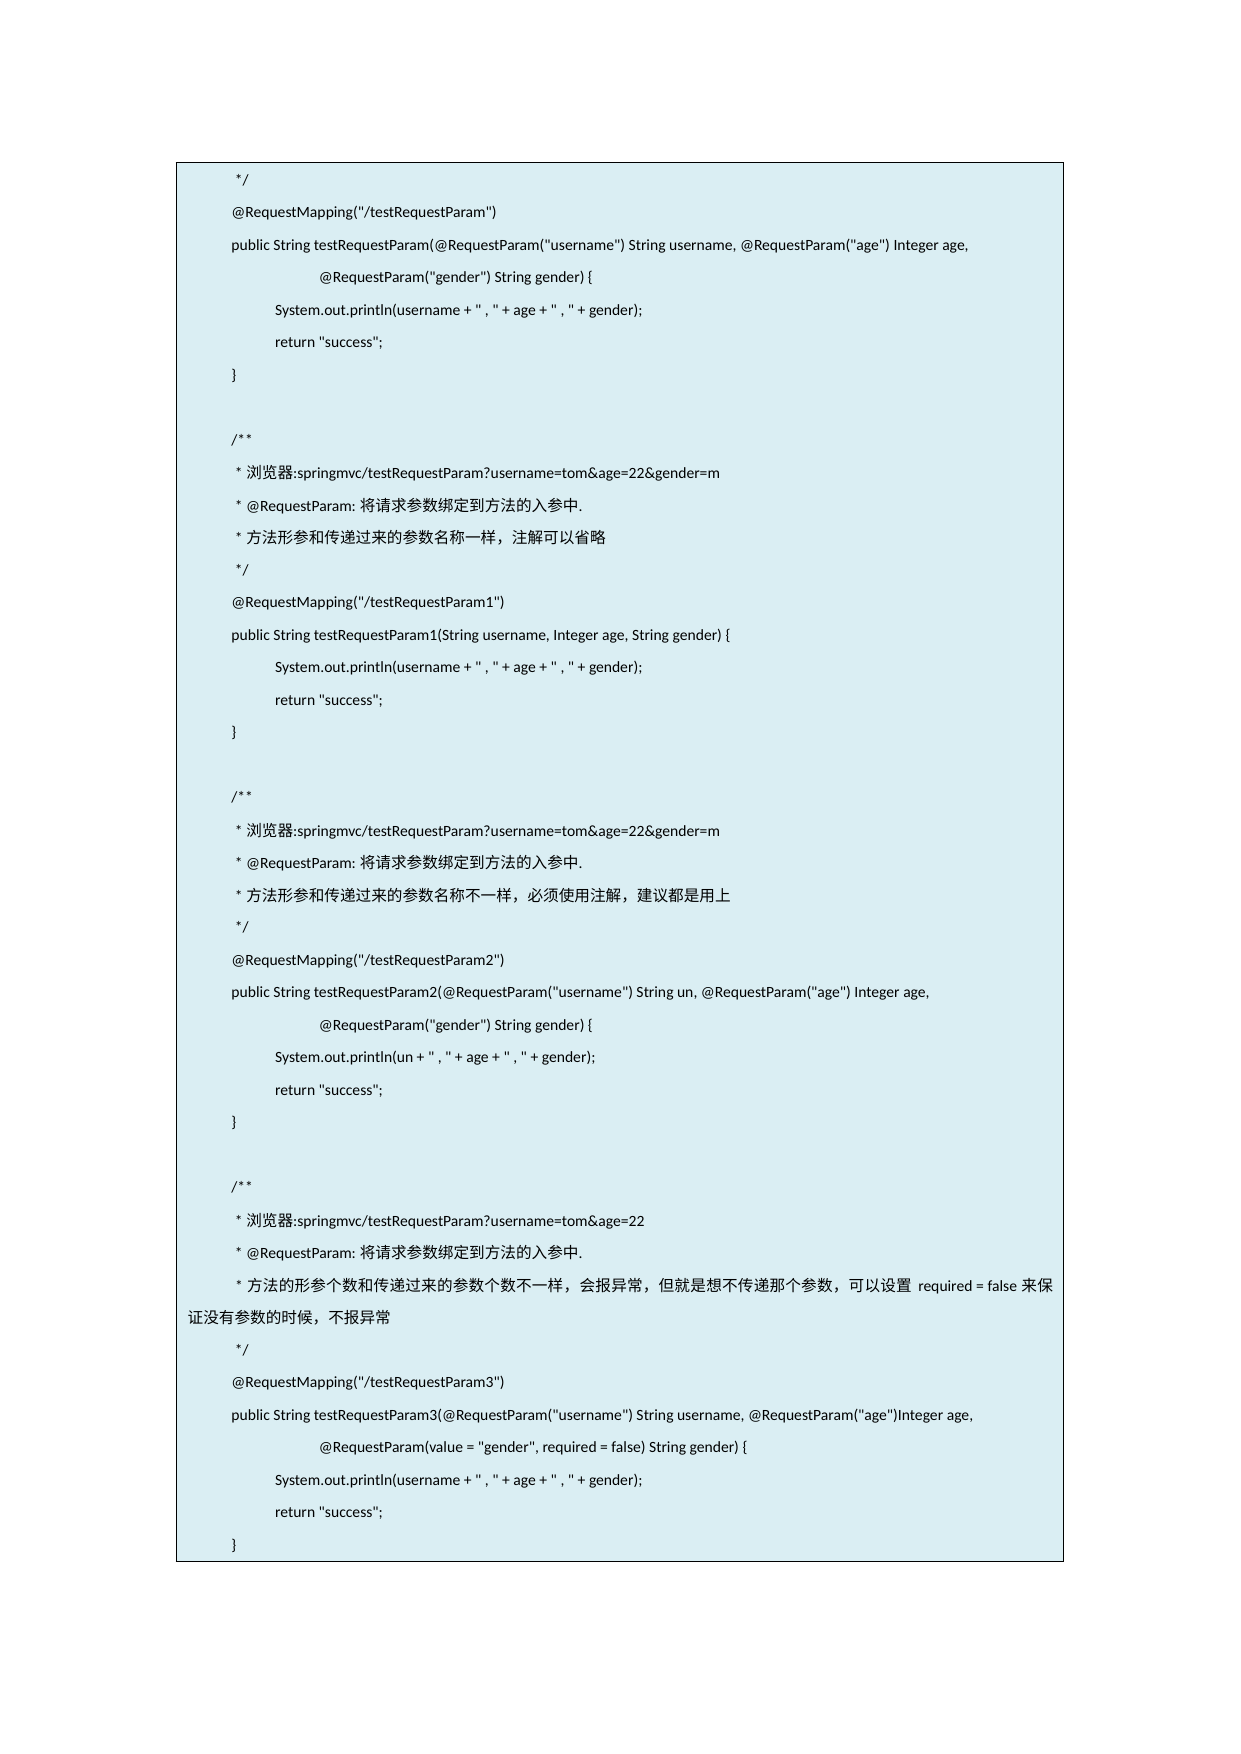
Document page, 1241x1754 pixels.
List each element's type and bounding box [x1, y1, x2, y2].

table_header [177, 163, 1063, 1561]
